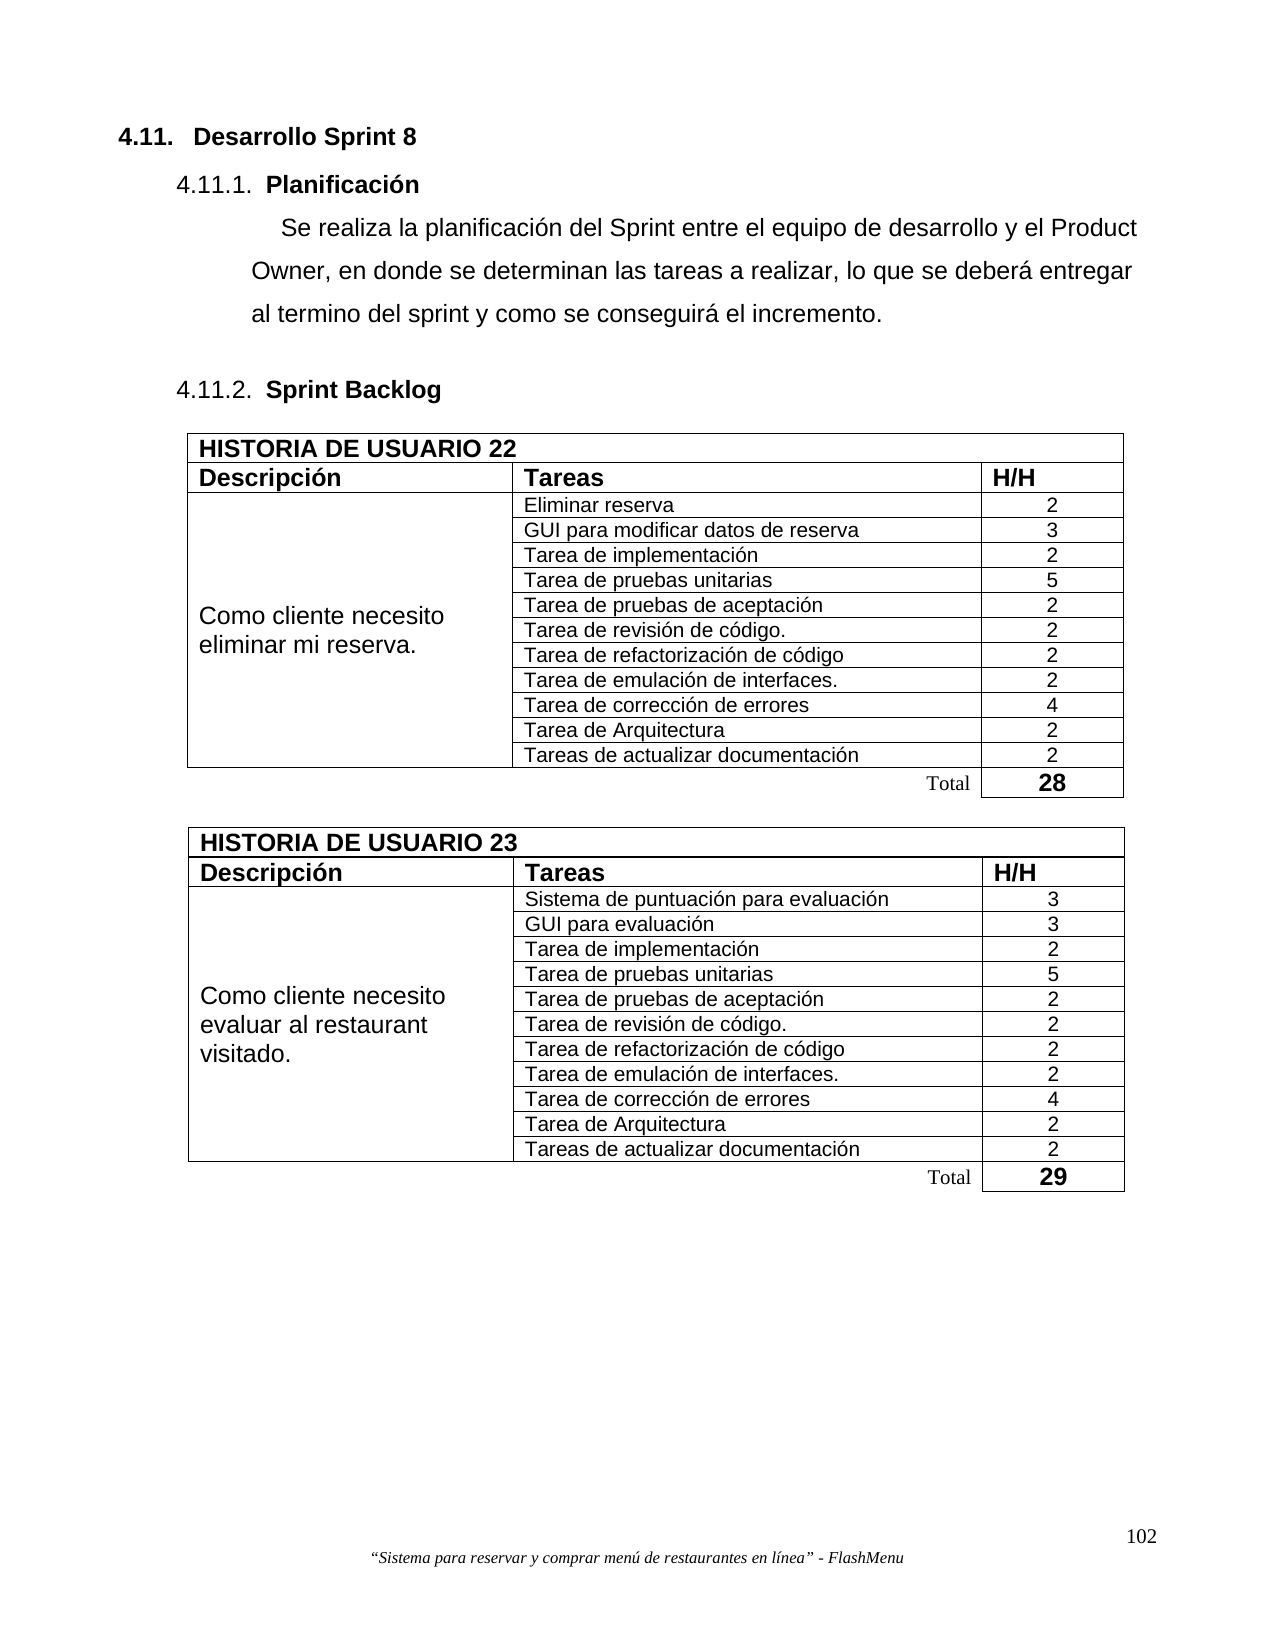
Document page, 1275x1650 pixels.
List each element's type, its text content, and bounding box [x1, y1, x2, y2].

table_cell Tarea de implementación [514, 937, 982, 961]
table_cell 2 [982, 643, 1123, 667]
table_cell 2 [982, 493, 1123, 517]
subtitle Sprint Backlog [176, 375, 1157, 404]
table_cell 2 [982, 543, 1123, 567]
table_cell 3 [982, 518, 1123, 542]
table_cell 2 [982, 718, 1123, 742]
table_cell Sistema de puntuación para evaluación [514, 887, 982, 911]
table_cell 3 [983, 912, 1124, 936]
table_cell 29 [983, 1162, 1124, 1191]
table_cell GUI para modificar datos de reserva [513, 518, 981, 542]
table_cell H/H [982, 463, 1123, 492]
subtitle Planificación [176, 169, 1157, 198]
table_cell GUI para evaluación [514, 912, 982, 936]
table_header HISTORIA DE USUARIO 23 [189, 828, 1124, 856]
table_cell 2 [983, 1112, 1124, 1136]
table_header HISTORIA DE USUARIO 22 [188, 434, 1123, 462]
table_cell 2 [982, 743, 1123, 767]
table_cell Tareas de actualizar documentación [514, 1137, 982, 1161]
table_cell 2 [983, 1037, 1124, 1061]
table_cell 2 [983, 1012, 1124, 1036]
table_cell Tareas [514, 858, 982, 886]
table_cell 2 [982, 593, 1123, 617]
table_cell 5 [983, 962, 1124, 986]
table_cell Total [189, 1162, 982, 1191]
table_cell 3 [983, 887, 1124, 911]
table_cell Tarea de pruebas unitarias [513, 568, 981, 592]
subtitle Desarrollo Sprint 8 [118, 122, 1157, 151]
table_cell 4 [982, 693, 1123, 717]
table_cell Descripción [189, 858, 513, 886]
table_cell 5 [982, 568, 1123, 592]
table_cell 2 [982, 618, 1123, 642]
table_cell 2 [983, 1137, 1124, 1161]
table_cell Como cliente necesito evaluar al restaurant visitado. [189, 887, 513, 1161]
table_cell Tarea de corrección de errores [514, 1087, 982, 1111]
table_cell Tarea de refactorización de código [514, 1037, 982, 1061]
table_cell Tarea de Arquitectura [514, 1112, 982, 1136]
table_cell Tarea de refactorización de código [513, 643, 981, 667]
table_cell 28 [982, 768, 1123, 797]
table_cell 2 [983, 937, 1124, 961]
table_cell Tarea de pruebas unitarias [514, 962, 982, 986]
table_cell Eliminar reserva [513, 493, 981, 517]
table_cell 2 [983, 1062, 1124, 1086]
table_cell Tarea de pruebas de aceptación [514, 987, 982, 1011]
table_cell Como cliente necesito eliminar mi reserva. [188, 493, 512, 767]
table_cell Total [188, 768, 981, 797]
table_cell 2 [982, 668, 1123, 692]
table_cell 4 [983, 1087, 1124, 1111]
table_cell Tarea de revisión de código. [513, 618, 981, 642]
table_cell Tarea de implementación [513, 543, 981, 567]
table_cell Tarea de Arquitectura [513, 718, 981, 742]
table_cell Tarea de emulación de interfaces. [514, 1062, 982, 1086]
table_cell H/H [983, 858, 1124, 886]
table_cell 2 [983, 987, 1124, 1011]
table_cell Tarea de pruebas de aceptación [513, 593, 981, 617]
table_cell Tarea de revisión de código. [514, 1012, 982, 1036]
table_cell Tarea de emulación de interfaces. [513, 668, 981, 692]
table_cell Descripción [188, 463, 512, 492]
table_cell Tarea de corrección de errores [513, 693, 981, 717]
text Se realiza la planificación del Sprint entre el equipo de desarrollo y el Product Owner, en donde se determinan las tareas a realizar, lo que se deberá entregar al termino del sprint y como se conseguirá el incremento. [251, 213, 1157, 328]
table_cell Tareas de actualizar documentación [513, 743, 981, 767]
table_cell Tareas [513, 463, 981, 492]
